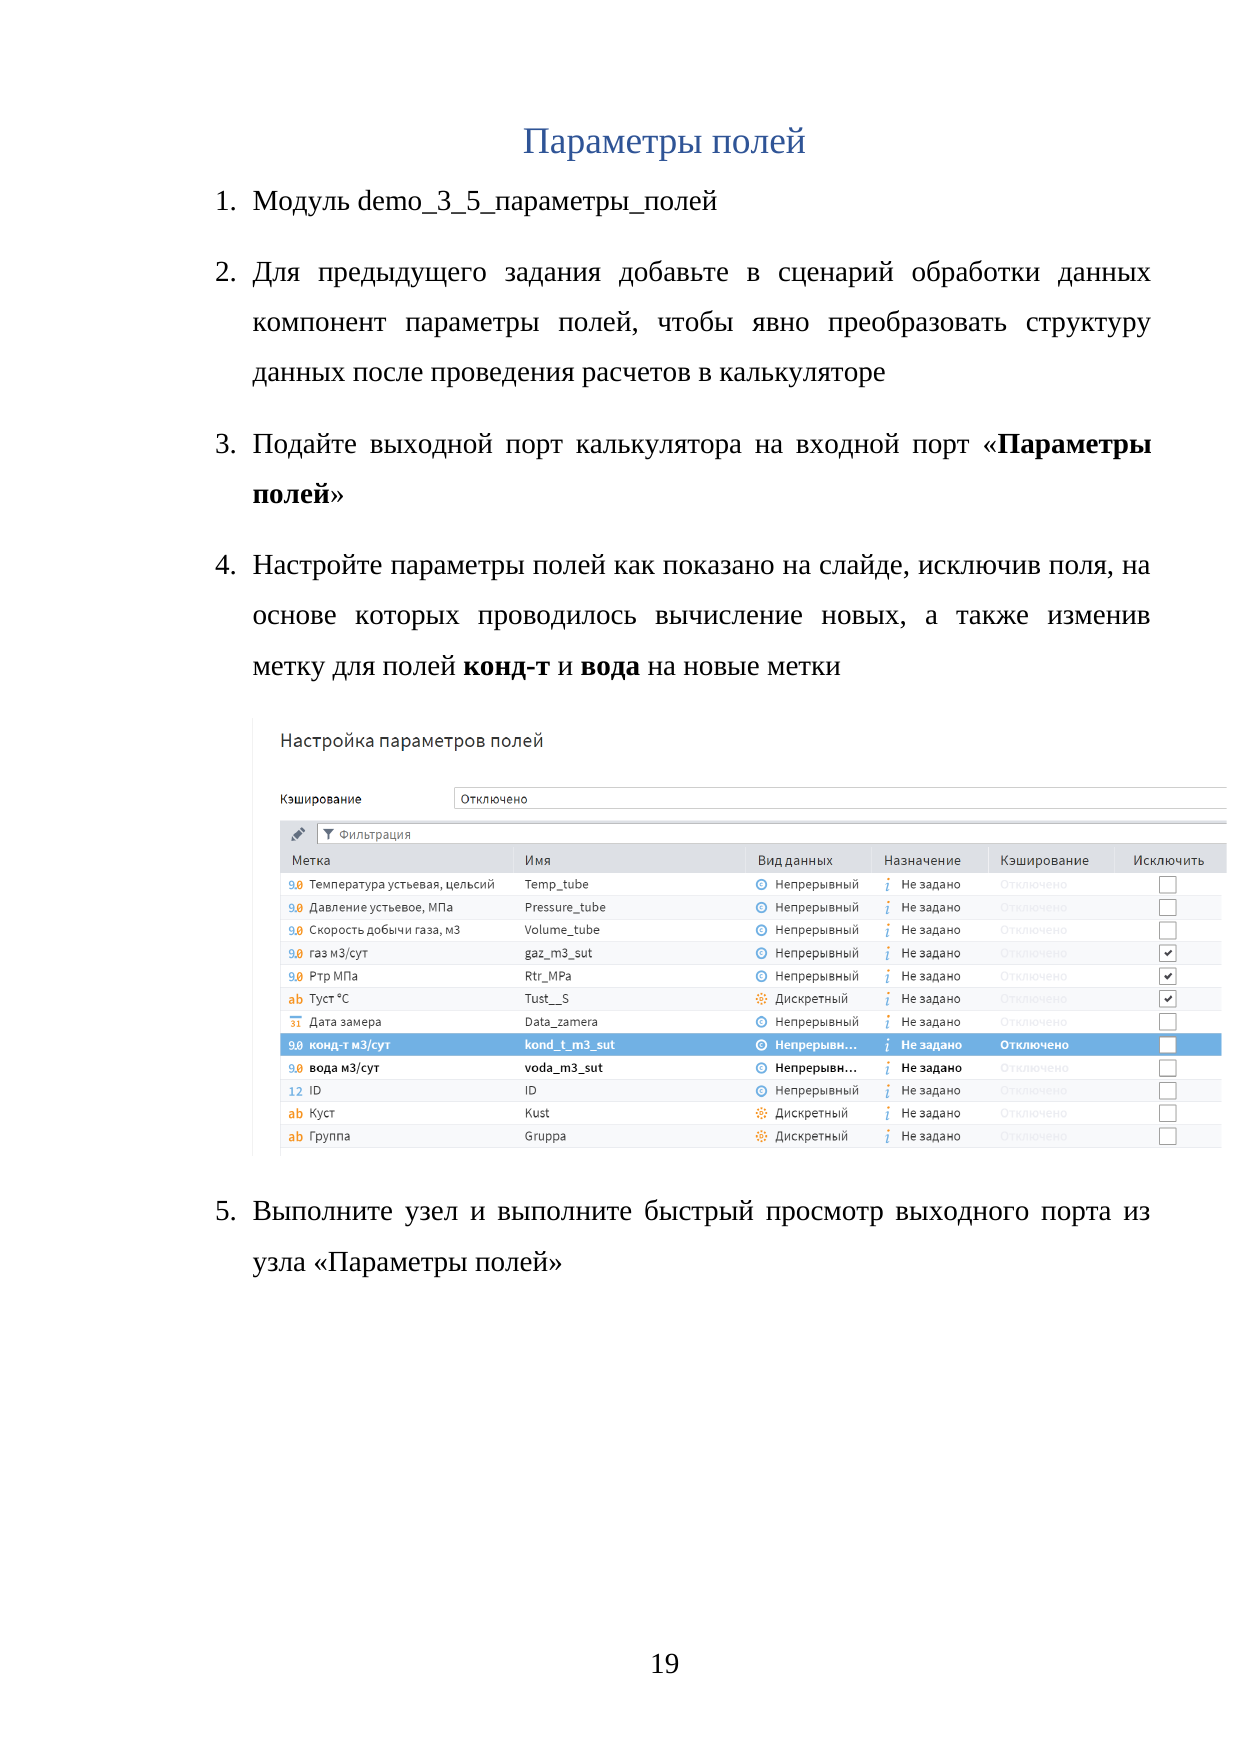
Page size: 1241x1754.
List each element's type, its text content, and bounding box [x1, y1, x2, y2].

list Подайте выходной порт калькулятора на входной порт «Параметры полей» [215, 426, 1152, 509]
subtitle Параметры полей [177, 118, 1152, 161]
list Выполните узел и выполните быстрый просмотр выходного порта из узла «Параметры полей» [215, 1193, 1152, 1277]
picture [252, 718, 1227, 1156]
list Настройте параметры полей как показано на слайде, исключив поля, на основе которых проводилось вычисление новых, а также изменив метку для полей конд-т и вода на новые метки [215, 547, 1152, 681]
list Для предыдущего задания добавьте в сценарий обработки данных компонент параметры полей, чтобы явно преобразовать структуру данных после проведения расчетов в калькуляторе [215, 254, 1152, 388]
list Модуль demo_3_5_параметры_полей [215, 183, 1152, 216]
